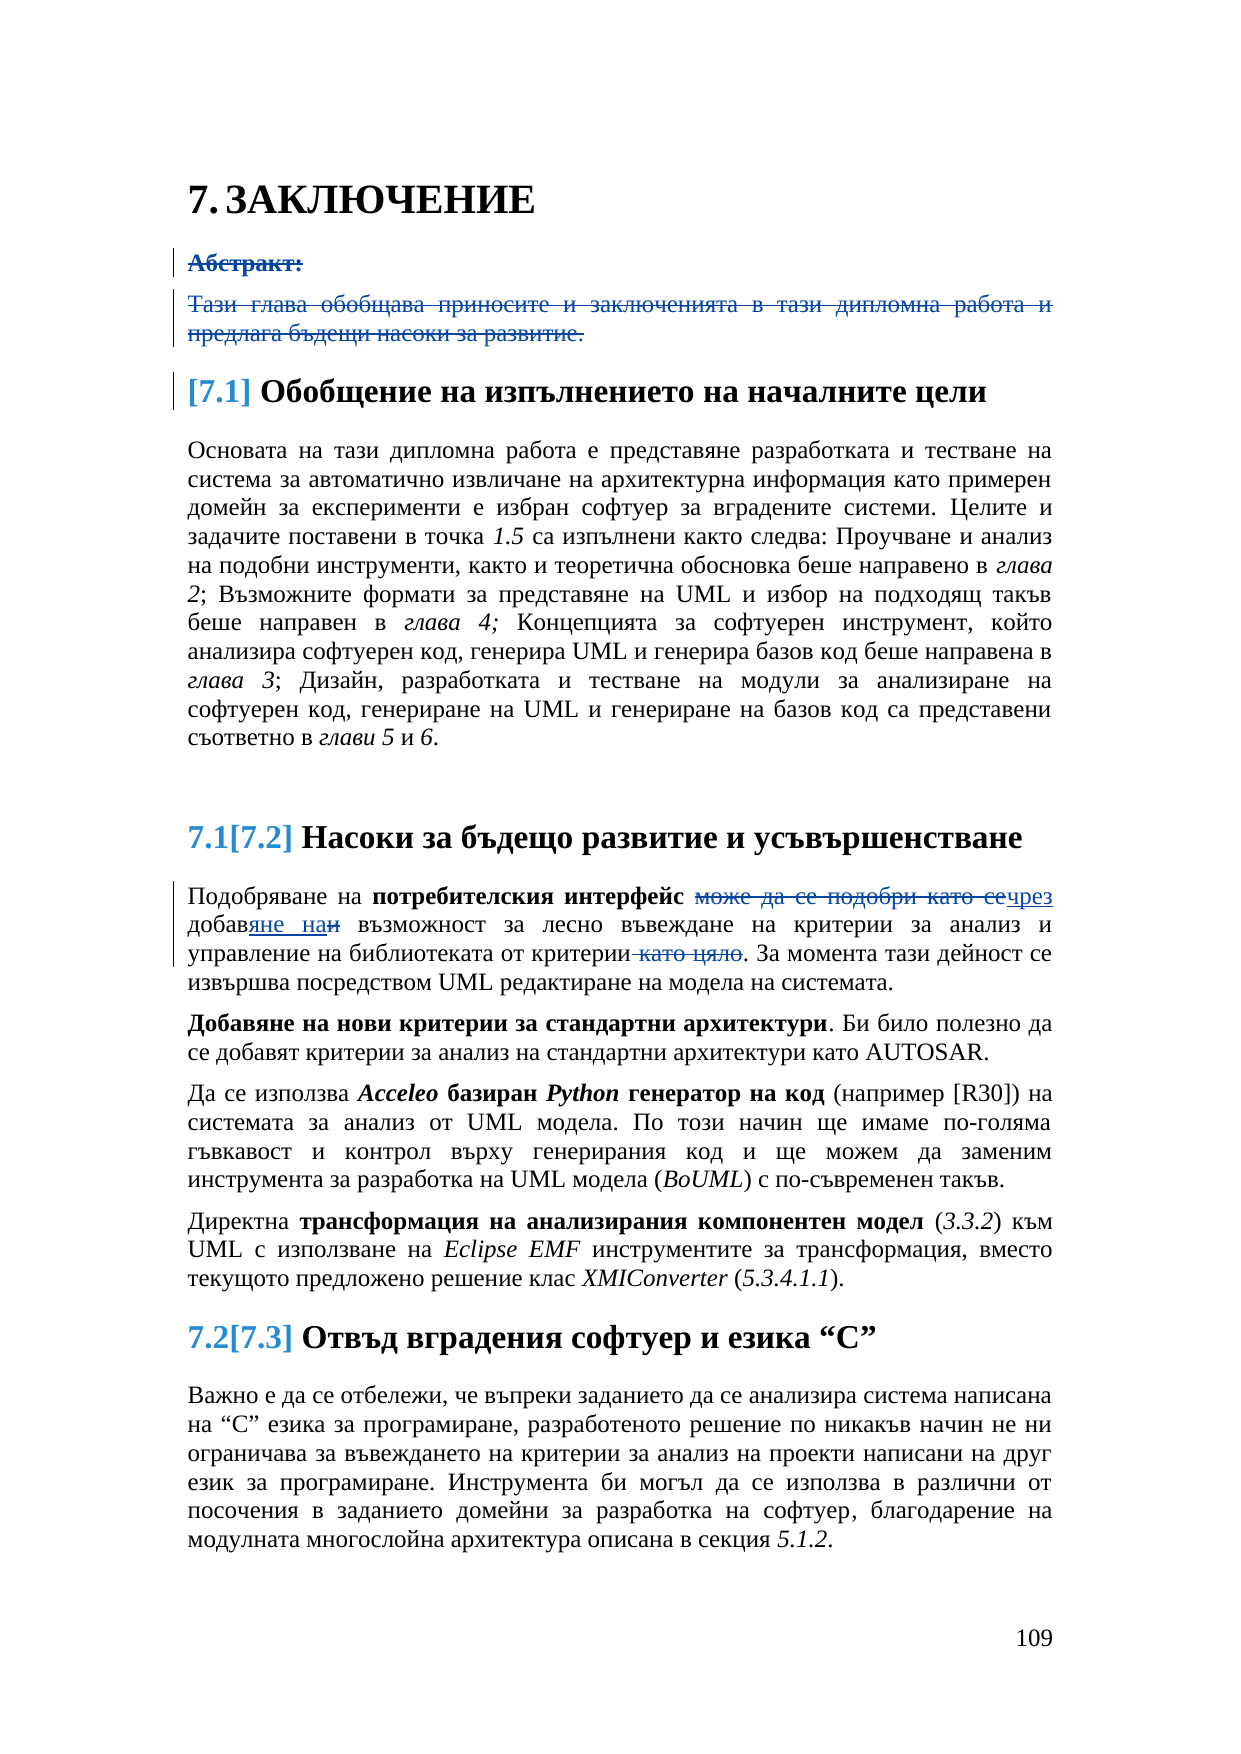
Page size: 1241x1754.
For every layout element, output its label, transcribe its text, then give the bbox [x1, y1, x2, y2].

text Добавяне на нови критерии за стандартни архитектури. Би било полезно да се добавят критерии за анализ на стандартни архитектури като AUTOSAR. [187, 1008, 1053, 1066]
subtitle Отвъд вградения софтуер и езика “C” [187, 1317, 1053, 1355]
text Основата на тази дипломна работа е представяне разработката и тестване на система за автоматично извличане на архитектурна информация като примерен домейн за експерименти е избран софтуер за вградените системи. Целите и задачите поставени в точка 1.5 са изпълнени както следва: Проучване и анализ на подобни инструменти, както и теоретична обосновка беше направено в глава 2; Възможните формати за представяне на UML и избор на подходящ такъв беше направен в глава 4; Концепцията за софтуерен инструмент, който анализира софтуерен код, генерира UML и генерира базов код беше направена в глава 3; Дизайн, разработката и тестване на модули за анализиране на софтуерен код, генериране на UML и генериране на базов код са представени съответно в глави 5 и 6. [187, 435, 1053, 751]
subtitle Заключение [187, 175, 1053, 223]
subtitle Насоки за бъдещо развитие и усъвършенстване [187, 817, 1053, 856]
text Директна трансформация на анализирания компонентен модел (3.3.2) към UML с използване на Eclipse EMF инструментите за трансформация, вместо текущото предложено решение клас XMIConverter (5.3.4.1.1). [187, 1206, 1053, 1292]
text Важно е да се отбележи, че въпреки заданието да се анализира система написана на “C” езика за програмиране, разработеното решение по никакъв начин не ни ограничава за въвеждането на критерии за анализ на проекти написани на друг език за програмиране. Инструмента би могъл да се използва в различни от посочения в заданието домейни за разработка на софтуер, благодарение на модулната многослойна архитектура описана в секция 5.1.2. [187, 1380, 1053, 1553]
text Подобряване на потребителския интерфейс добав възможност за лесно въвеждане на критерии за анализ и управление на библиотеката от критерии. За момента тази дейност се извършва посредством UML редактиране на модела на системата. [187, 881, 1053, 996]
text Да се използва Acceleo базиран Python генератор на код (например [R30]) на системата за анализ от UML модела. По този начин ще имаме по-голяма гъвкавост и контрол върху генерирания код и ще можем да заменим инструмента за разработка на UML модела (BoUML) с по-съвременен такъв. [187, 1078, 1053, 1193]
subtitle Обобщение на изпълнението на началните цели [187, 372, 1053, 410]
